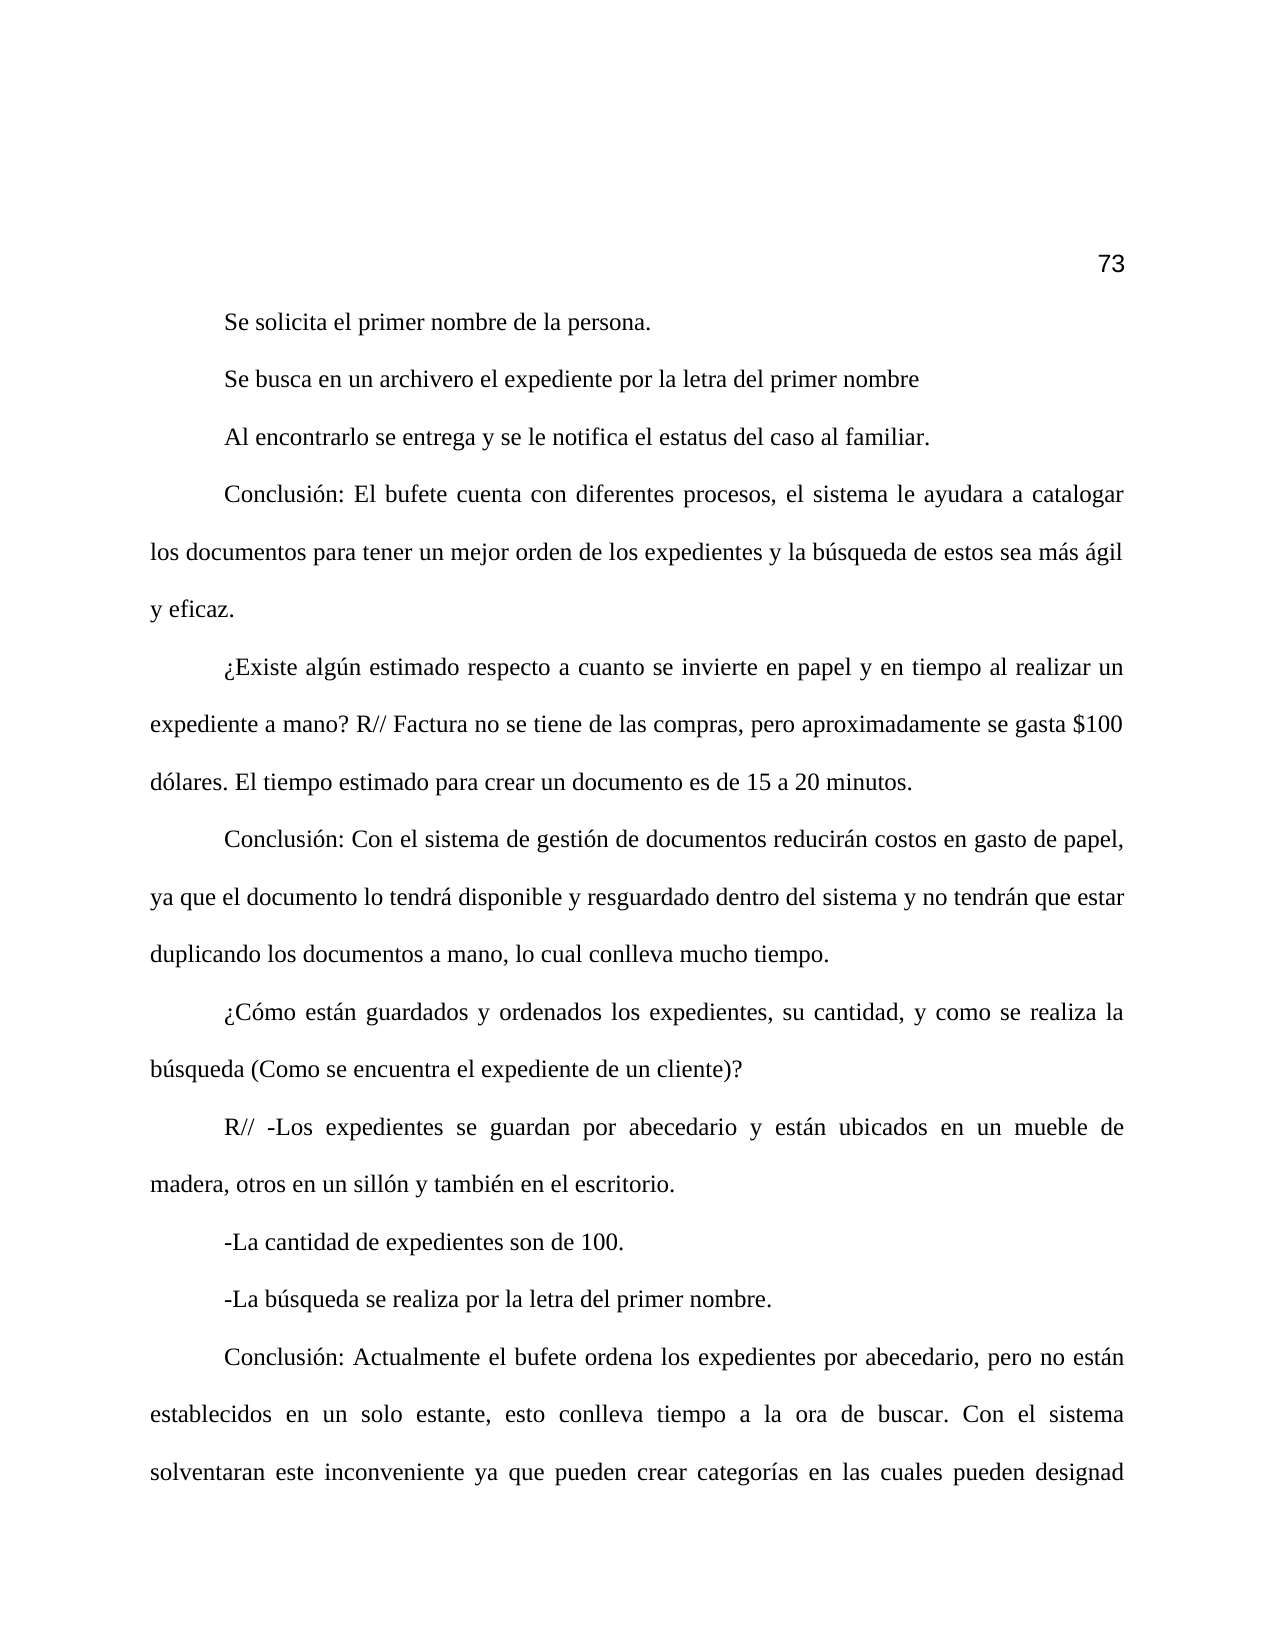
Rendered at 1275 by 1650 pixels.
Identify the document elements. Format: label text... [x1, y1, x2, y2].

text ¿Existe algún estimado respecto a cuanto se invierte en papel y en tiempo al realizar un expediente a mano? R// Factura no se tiene de las compras, pero aproximadamente se gasta $100 dólares. El tiempo estimado para crear un documento es de 15 a 20 minutos. [150, 652, 1125, 796]
text -La cantidad de expedientes son de 100. [150, 1227, 1125, 1256]
text Se busca en un archivero el expediente por la letra del primer nombre [150, 364, 1125, 393]
text Se solicita el primer nombre de la persona. [150, 307, 1125, 336]
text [150, 1342, 1125, 1486]
text Conclusión: El bufete cuenta con diferentes procesos, el sistema le ayudara a catalogar los documentos para tener un mejor orden de los expedientes y la búsqueda de estos sea más ágil y eficaz. [150, 479, 1125, 623]
text Conclusión: Con el sistema de gestión de documentos reducirán costos en gasto de papel, ya que el documento lo tendrá disponible y resguardado dentro del sistema y no tendrán que estar duplicando los documentos a mano, lo cual conlleva mucho tiempo. [150, 824, 1125, 968]
text Al encontrarlo se entrega y se le notifica el estatus del caso al familiar. [150, 422, 1125, 451]
text R// -Los expedientes se guardan por abecedario y están ubicados en un mueble de madera, otros en un sillón y también en el escritorio. [150, 1112, 1125, 1198]
text ¿Cómo están guardados y ordenados los expedientes, su cantidad, y como se realiza la búsqueda (Como se encuentra el expediente de un cliente)? [150, 997, 1125, 1083]
text -La búsqueda se realiza por la letra del primer nombre. [150, 1284, 1125, 1313]
